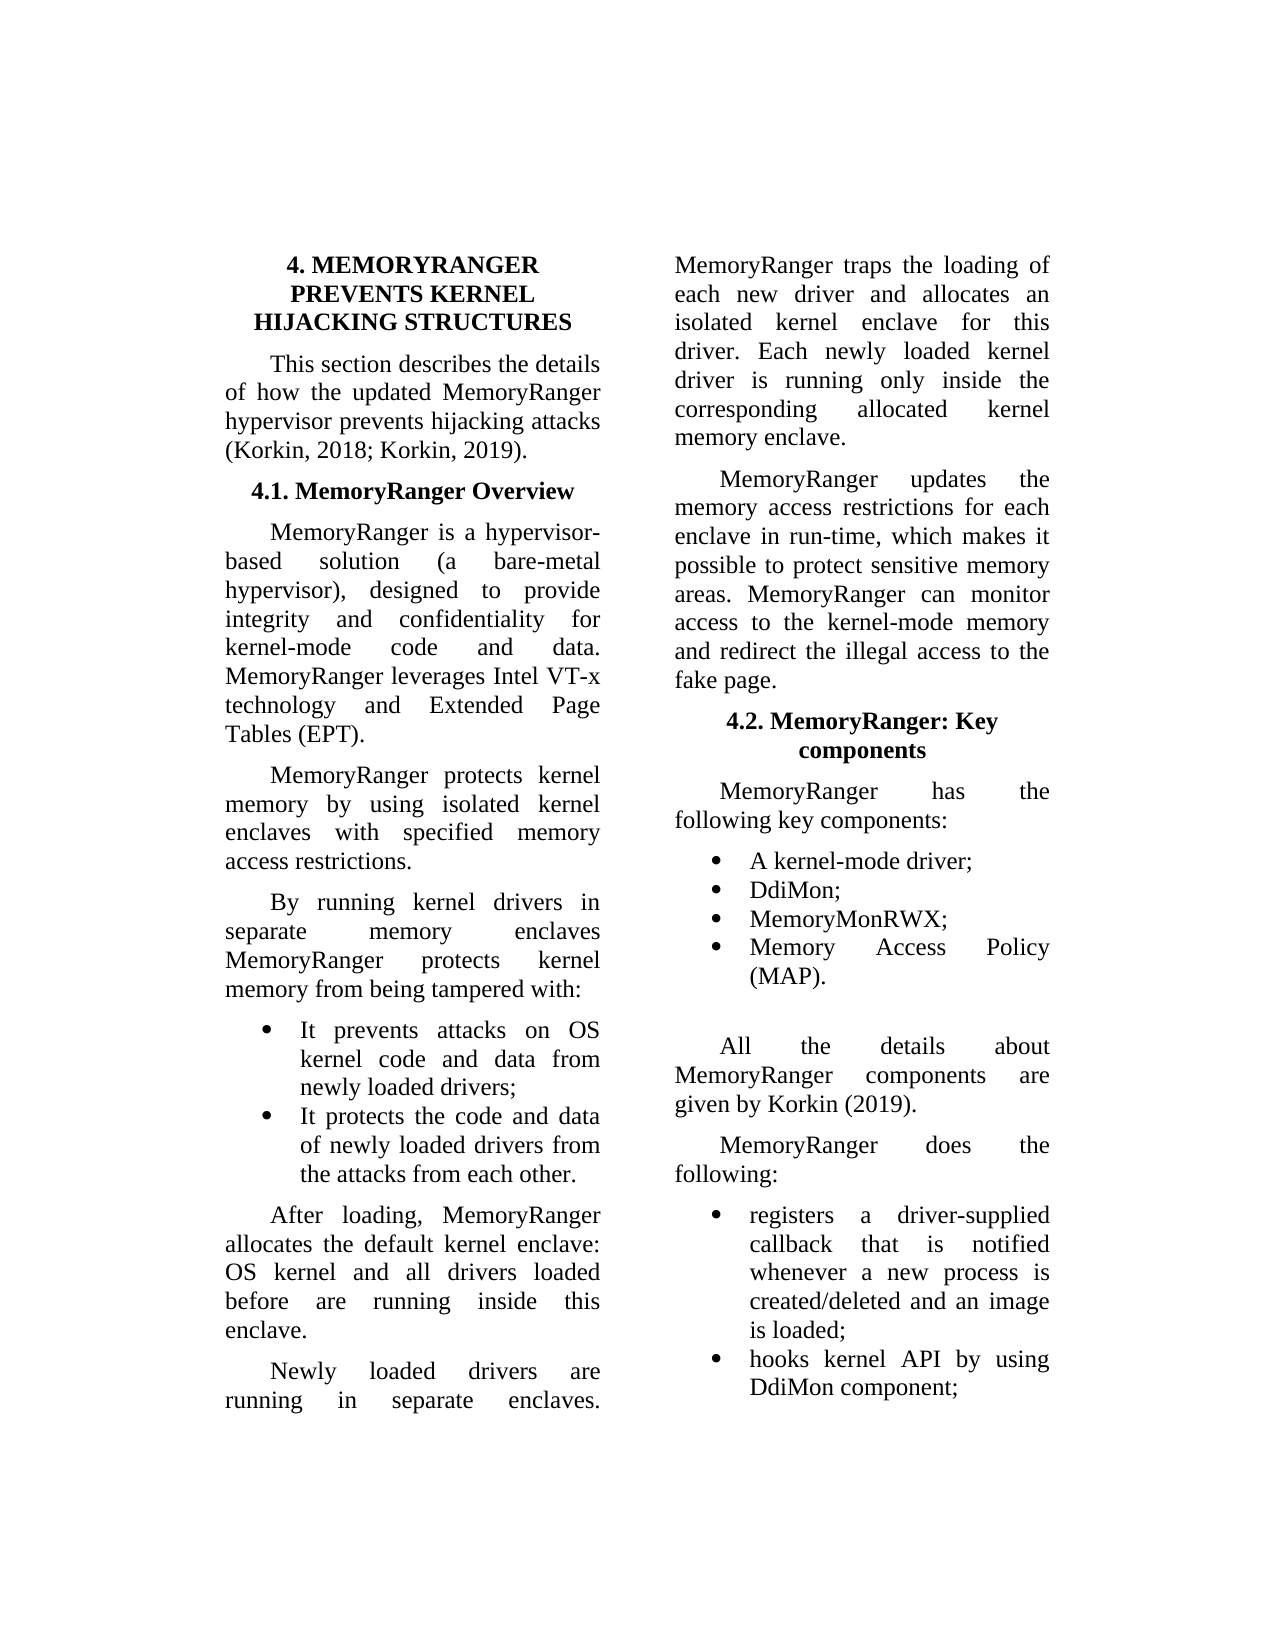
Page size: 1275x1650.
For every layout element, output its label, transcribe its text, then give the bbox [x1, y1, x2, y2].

list Memory Access Policy (MAP). [712, 932, 1050, 990]
list registers a driver-supplied callback that is notified whenever a new process is created/deleted and an image is loaded; [712, 1200, 1050, 1344]
text MemoryRanger updates the memory access restrictions for each enclave in run-time, which makes it possible to protect sensitive memory areas. MemoryRanger can monitor access to the kernel-mode memory and redirect the illegal access to the fake page. [674, 464, 1050, 694]
list DdiMon; [712, 875, 1050, 904]
text MemoryRanger has the following key components: [674, 776, 1050, 834]
text MemoryRanger protects kernel memory by using isolated kernel enclaves with specified memory access restrictions. [225, 760, 601, 875]
subtitle . memoryranger prevents kernel hijacking structures [225, 250, 601, 336]
text Newly loaded drivers are running in separate enclaves. MemoryRanger traps the loading of each new driver and allocates an isolated kernel enclave for this driver. Each newly loaded kernel driver is running only inside the corresponding allocated kernel memory enclave. [225, 1356, 601, 1414]
text Newly loaded drivers are running in separate enclaves. MemoryRanger traps the loading of each new driver and allocates an isolated kernel enclave for this driver. Each newly loaded kernel driver is running only inside the corresponding allocated kernel memory enclave. [674, 250, 1050, 451]
text This section describes the details of how the updated MemoryRanger hypervisor prevents hijacking attacks (Korkin, 2018; Korkin, 2019). [225, 349, 601, 464]
text By running kernel drivers in separate memory enclaves MemoryRanger protects kernel memory from being tampered with: [225, 887, 601, 1002]
text MemoryRanger does the following: [674, 1130, 1050, 1187]
text MemoryRanger is a hypervisor-based solution (a bare-metal hypervisor), designed to provide integrity and confidentiality for kernel-mode code and data. MemoryRanger leverages Intel VT-x technology and Extended Page Tables (EPT). [225, 517, 601, 747]
list A kernel-mode driver; [712, 846, 1050, 875]
list hooks kernel API by using DdiMon component; [712, 1344, 1050, 1401]
text All the details about MemoryRanger components are given by Korkin (2019). [674, 1031, 1050, 1117]
list MemoryMonRWX; [712, 904, 1050, 932]
subtitle .. MemoryRanger Overview [225, 476, 601, 505]
list It protects the code and data of newly loaded drivers from the attacks from each other. [262, 1101, 601, 1187]
list It prevents attacks on OS kernel code and data from newly loaded drivers; [262, 1015, 601, 1101]
subtitle .. MemoryRanger: Key components [674, 706, 1050, 764]
text After loading, MemoryRanger allocates the default kernel enclave: OS kernel and all drivers loaded before are running inside this enclave. [225, 1200, 601, 1344]
